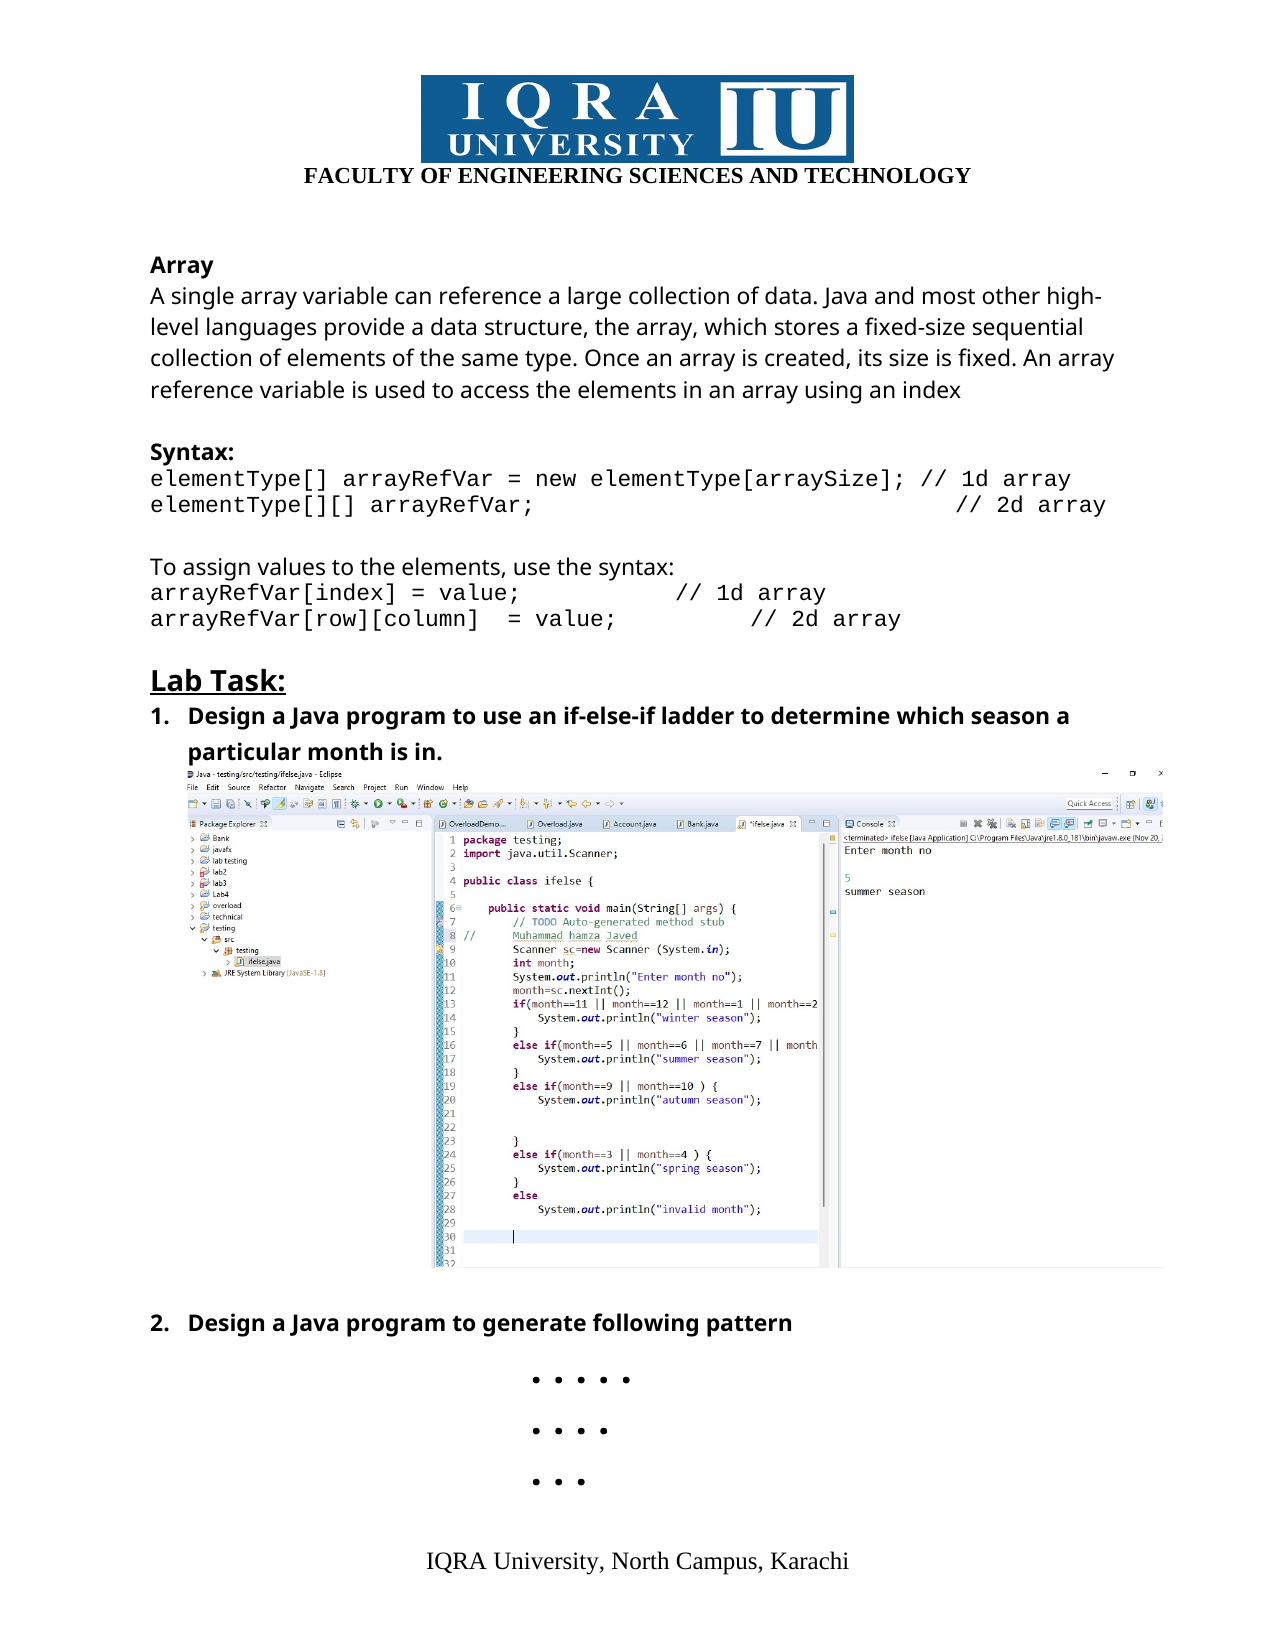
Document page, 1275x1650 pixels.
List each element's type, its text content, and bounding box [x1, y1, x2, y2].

picture [187, 771, 1163, 1268]
picture [421, 75, 854, 163]
text ..... [525, 1343, 1125, 1394]
list Design a Java program to use an if-else-if ladder to determine which season a particular month is in. [150, 699, 1125, 767]
text elementType[][] arrayRefVar; // 2d array [150, 493, 1125, 519]
text Lab Task: [150, 660, 1125, 699]
list Design a Java program to generate following pattern [150, 1307, 1125, 1339]
text arrayRefVar[row][column] = value; // 2d array [150, 608, 1125, 633]
text Syntax: [150, 436, 1125, 467]
text A single array variable can reference a large collection of data. Java and most other high-level languages provide a data structure, the array, which stores a fixed-size sequential collection of elements of the same type. Once an array is created, its size is fixed. An array reference variable is used to access the elements in an array using an index [150, 280, 1125, 405]
text arrayRefVar[index] = value; // 1d array [150, 582, 1125, 608]
text Array [150, 248, 1125, 280]
text .... [525, 1394, 1125, 1445]
text To assign values to the elements, use the syntax: [150, 550, 1125, 582]
text ... [525, 1445, 1125, 1496]
text elementType[] arrayRefVar = new elementType[arraySize]; // 1d array [150, 467, 1125, 493]
